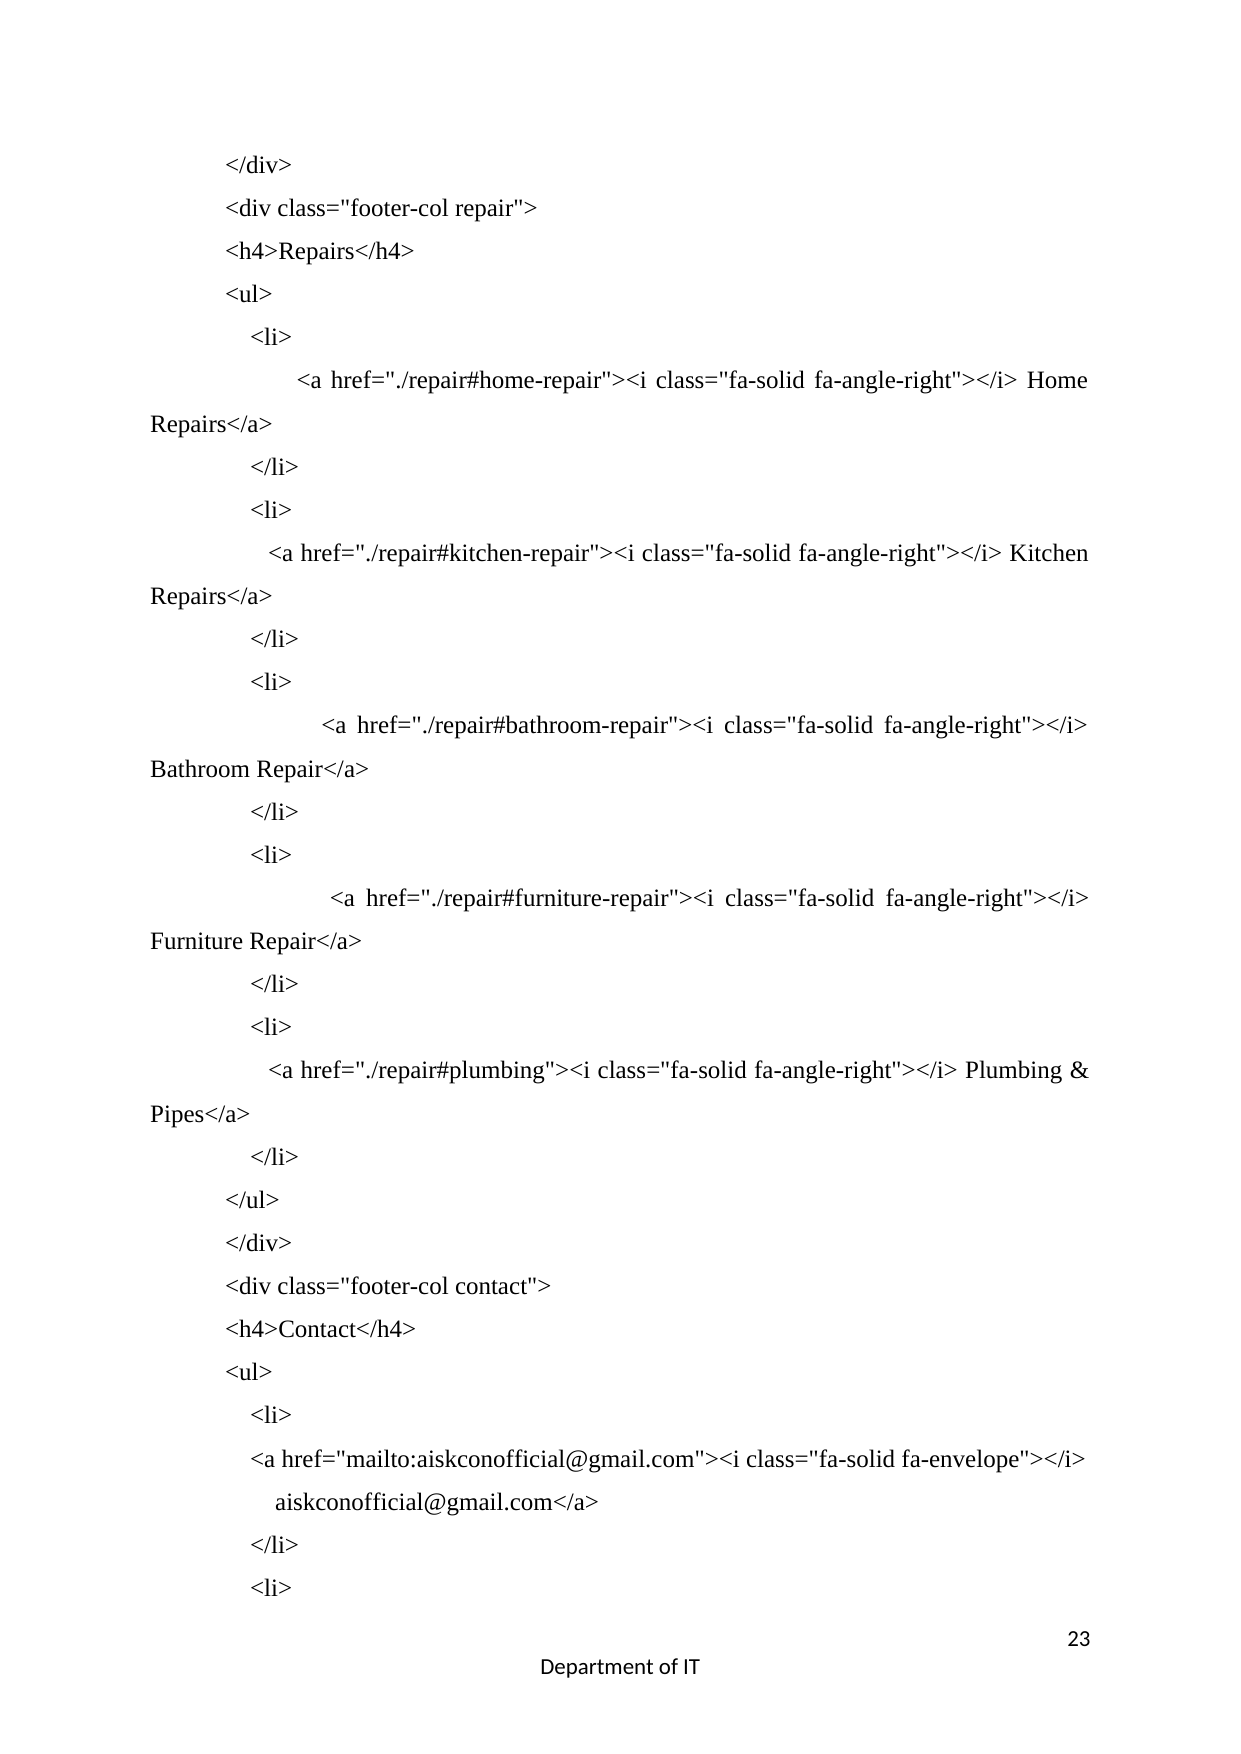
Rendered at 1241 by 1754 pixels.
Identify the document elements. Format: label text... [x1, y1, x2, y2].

text </li> [150, 624, 1090, 653]
text <li> [150, 1573, 1090, 1602]
text <ul> [150, 279, 1090, 308]
text <a href="./repair#kitchen-repair"><i class="fa-solid fa-angle-right"></i> Kitchen Repairs</a> [150, 538, 1090, 610]
text </div> [150, 1228, 1090, 1257]
text aiskconofficial@gmail.com</a> [150, 1487, 1090, 1516]
text <li> [150, 840, 1090, 869]
text <a href="./repair#plumbing"><i class="fa-solid fa-angle-right"></i> Plumbing & Pipes</a> [150, 1056, 1090, 1127]
text <a href="mailto:aiskconofficial@gmail.com"><i class="fa-solid fa-envelope"></i> [150, 1444, 1090, 1472]
text <a href="./repair#home-repair"><i class="fa-solid fa-angle-right"></i> Home Repairs</a> [150, 366, 1090, 437]
text <a href="./repair#furniture-repair"><i class="fa-solid fa-angle-right"></i> Furniture Repair</a> [150, 883, 1090, 955]
text </ul> [150, 1185, 1090, 1214]
text <ul> [150, 1357, 1090, 1386]
text </li> [150, 1530, 1090, 1559]
text <li> [150, 322, 1090, 351]
text </div> [150, 150, 1090, 179]
text <a href="./repair#bathroom-repair"><i class="fa-solid fa-angle-right"></i> Bathroom Repair</a> [150, 711, 1090, 782]
text </li> [150, 452, 1090, 481]
text <li> [150, 1401, 1090, 1429]
text <div class="footer-col repair"> [150, 193, 1090, 222]
text </li> [150, 1142, 1090, 1171]
text <h4>Repairs</h4> [150, 236, 1090, 265]
text </li> [150, 969, 1090, 998]
text </li> [150, 797, 1090, 826]
text <li> [150, 495, 1090, 524]
text <div class="footer-col contact"> [150, 1271, 1090, 1300]
text <li> [150, 1012, 1090, 1041]
text <li> [150, 667, 1090, 696]
text <h4>Contact</h4> [150, 1314, 1090, 1343]
